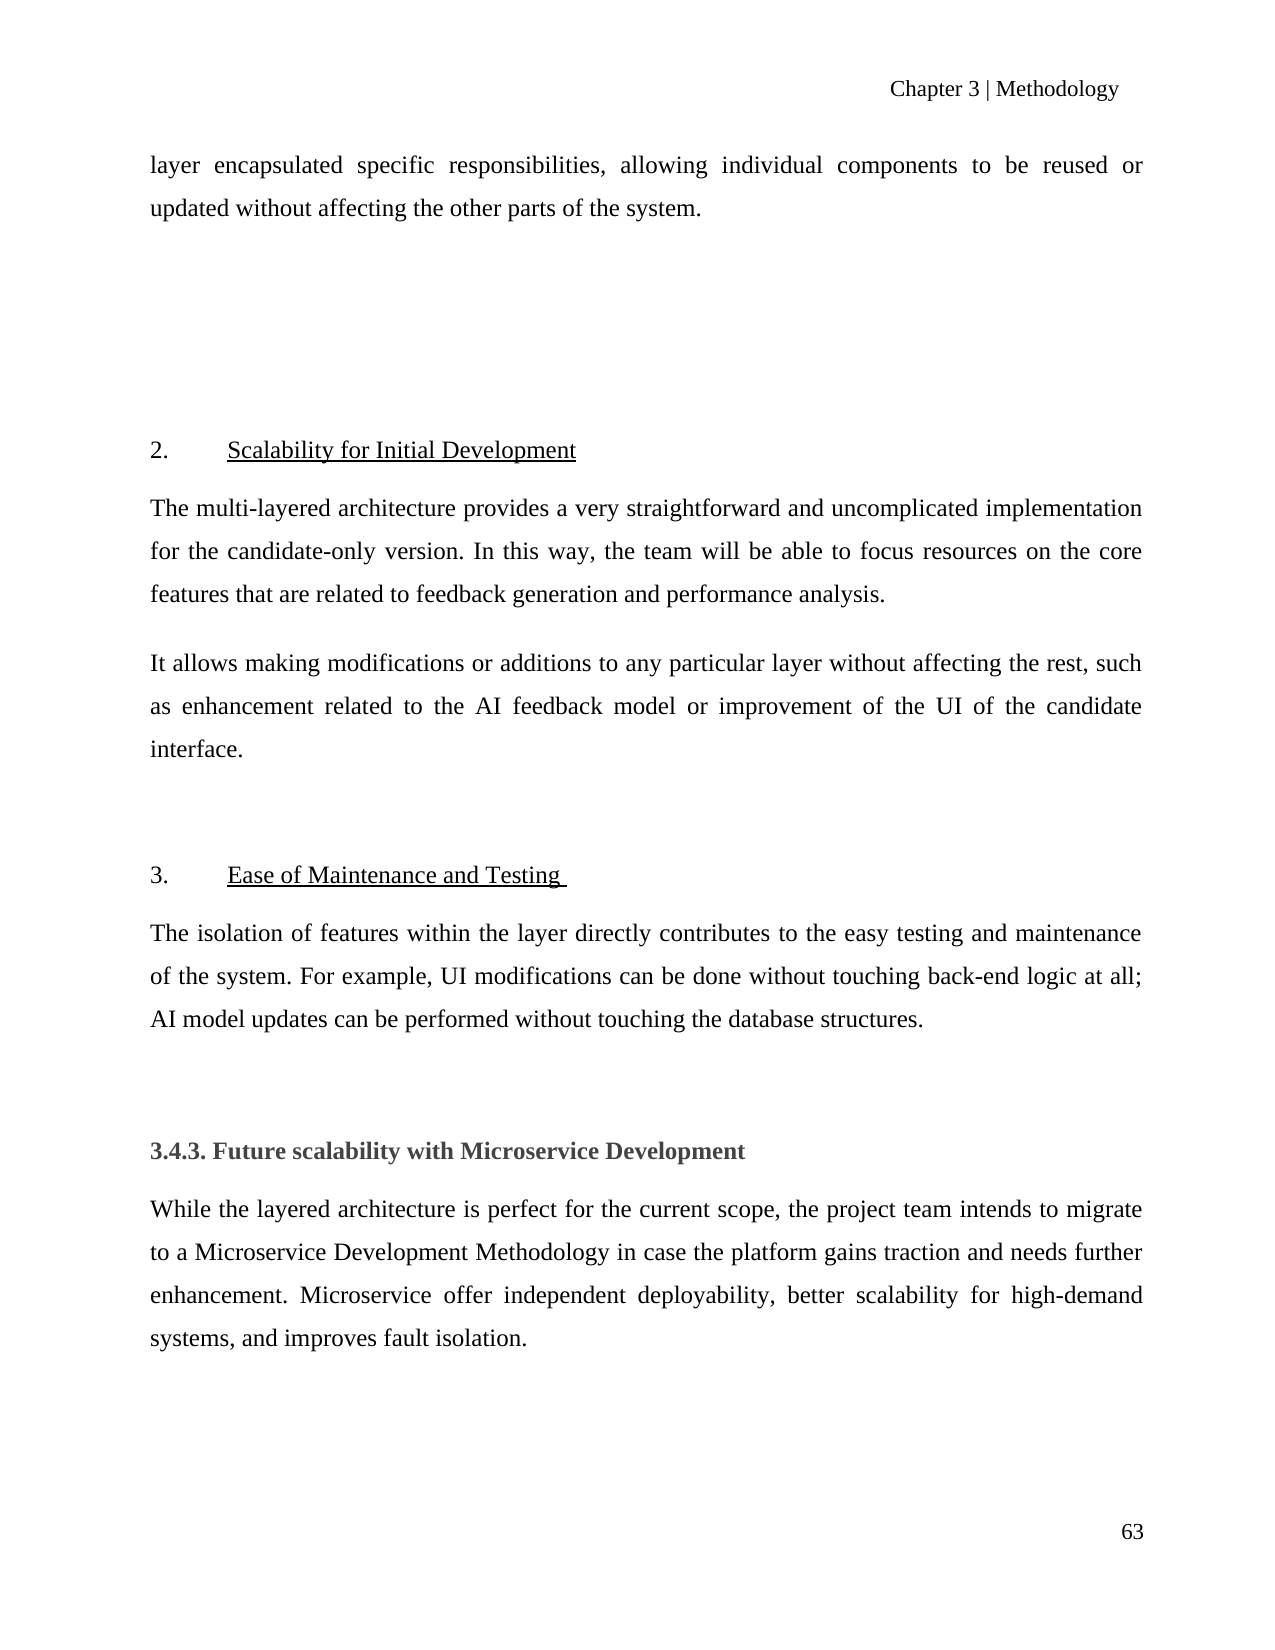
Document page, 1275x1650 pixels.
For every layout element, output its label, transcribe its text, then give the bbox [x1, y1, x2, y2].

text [150, 150, 1144, 222]
text The isolation of features within the layer directly contributes to the easy testing and maintenance of the system. For example, UI modifications can be done without touching back-end logic at all; AI model updates can be performed without touching the database structures. [150, 918, 1144, 1033]
text It allows making modifications or additions to any particular layer without affecting the rest, such as enhancement related to the AI feedback model or improvement of the UI of the candidate interface. [150, 648, 1144, 763]
text The multi-layered architecture provides a very straightforward and uncomplicated implementation for the candidate-only version. In this way, the team will be able to focus resources on the core features that are related to feedback generation and performance analysis. [150, 493, 1144, 608]
text While the layered architecture is perfect for the current scope, the project team intends to migrate to a Microservice Development Methodology in case the platform gains traction and needs further enhancement. Microservice offer independent deployability, better scalability for high-demand systems, and improves fault isolation. [150, 1194, 1144, 1352]
subtitle 3.4.3. Future scalability with Microservice Development [150, 1136, 1144, 1165]
text 3. Ease of Maintenance and Testing [150, 860, 1144, 889]
text 2. Scalability for Initial Development [150, 435, 1144, 464]
